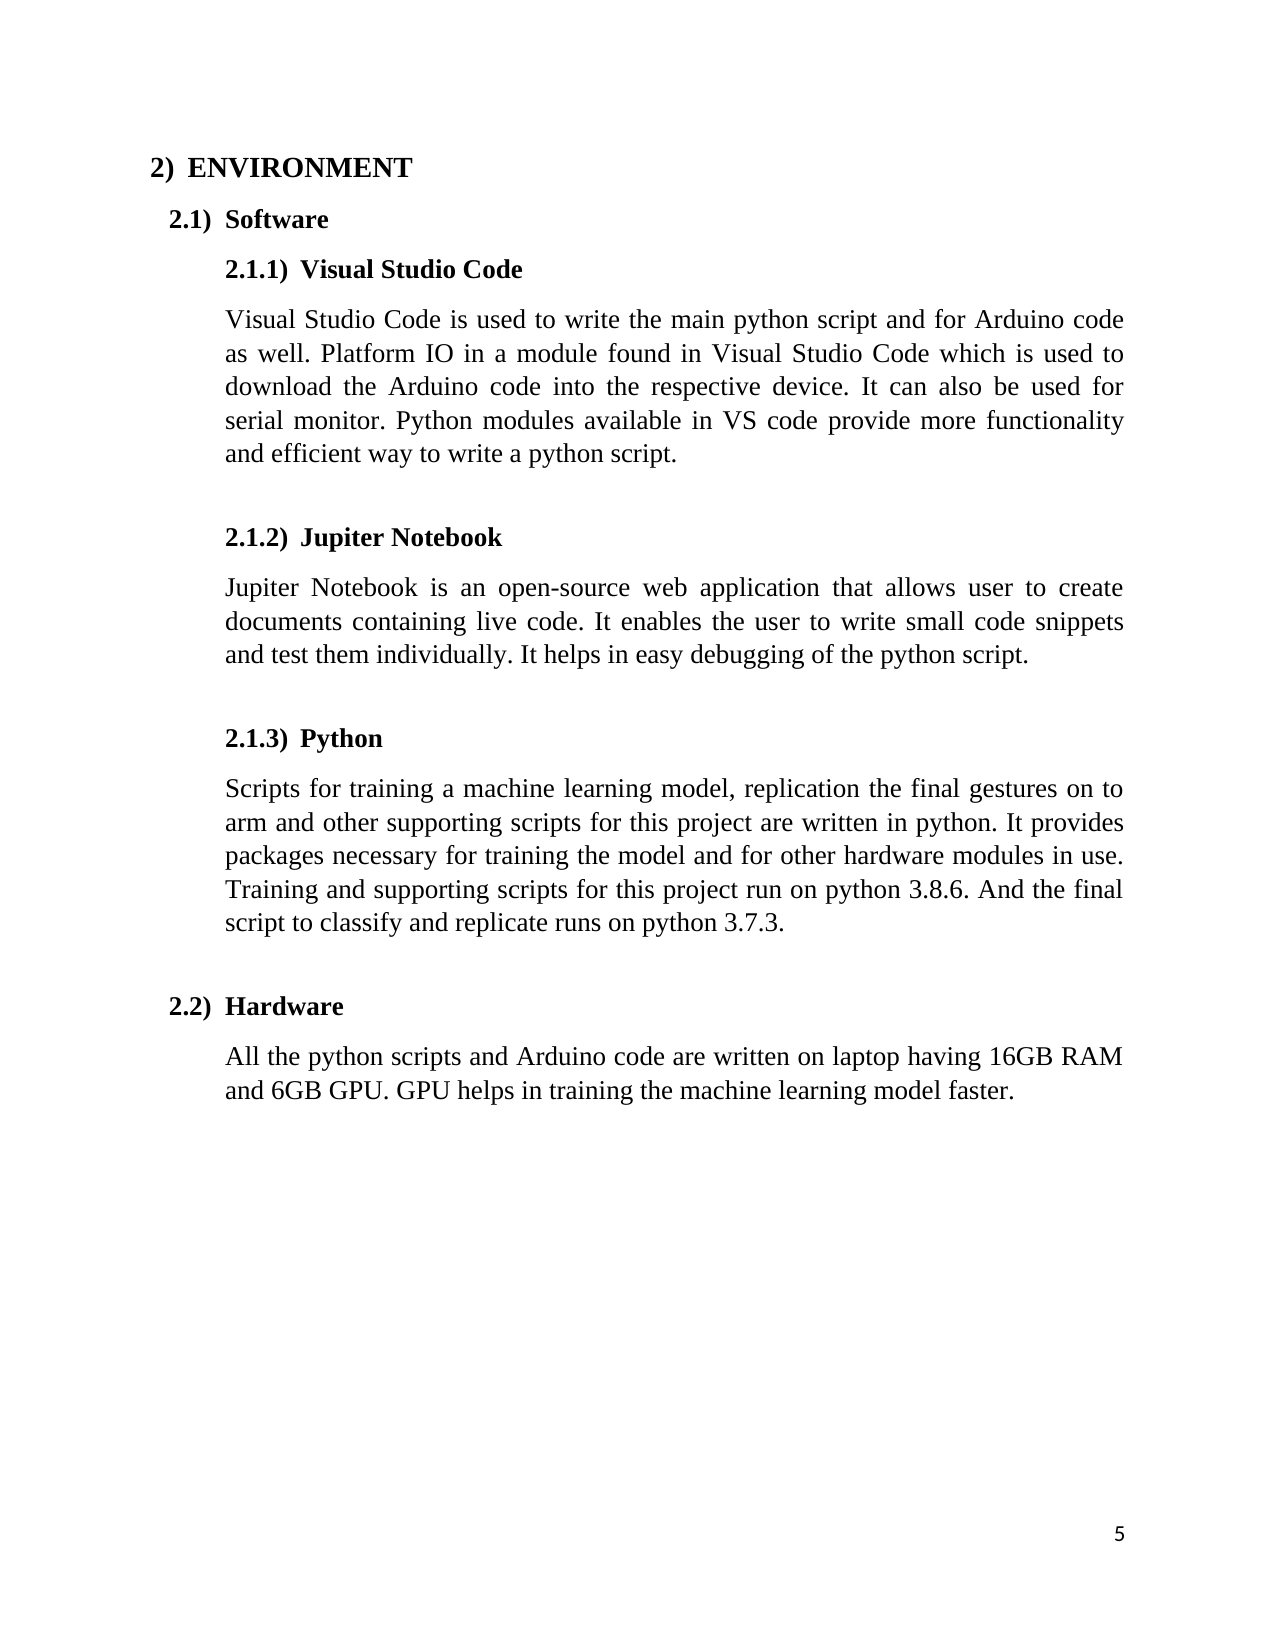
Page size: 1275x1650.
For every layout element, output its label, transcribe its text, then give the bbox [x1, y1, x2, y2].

text Hardware [169, 990, 1125, 1021]
text ENVIRONMENT [150, 150, 1125, 183]
text Software [169, 203, 1125, 234]
list Visual Studio Code is used to write the main python script and for Arduino code as well. Platform IO in a module found in Visual Studio Code which is used to download the Arduino code into the respective device. It can also be used for serial monitor. Python modules available in VS code provide more functionality and efficient way to write a python script. [225, 303, 1125, 468]
text Visual Studio Code [225, 253, 1125, 284]
text Python [225, 722, 1125, 753]
list Scripts for training a machine learning model, replication the final gestures on to arm and other supporting scripts for this project are written in python. It provides packages necessary for training the model and for other hardware modules in use. Training and supporting scripts for this project run on python 3.8.6. And the final script to classify and replicate runs on python 3.7.3. [225, 772, 1125, 938]
list Jupiter Notebook is an open-source web application that allows user to create documents containing live code. It enables the user to write small code snippets and test them individually. It helps in easy debugging of the python script. [225, 571, 1125, 669]
text Jupiter Notebook [225, 521, 1125, 552]
list All the python scripts and Arduino code are written on laptop having 16GB RAM and 6GB GPU. GPU helps in training the machine learning model faster. [225, 1041, 1125, 1105]
